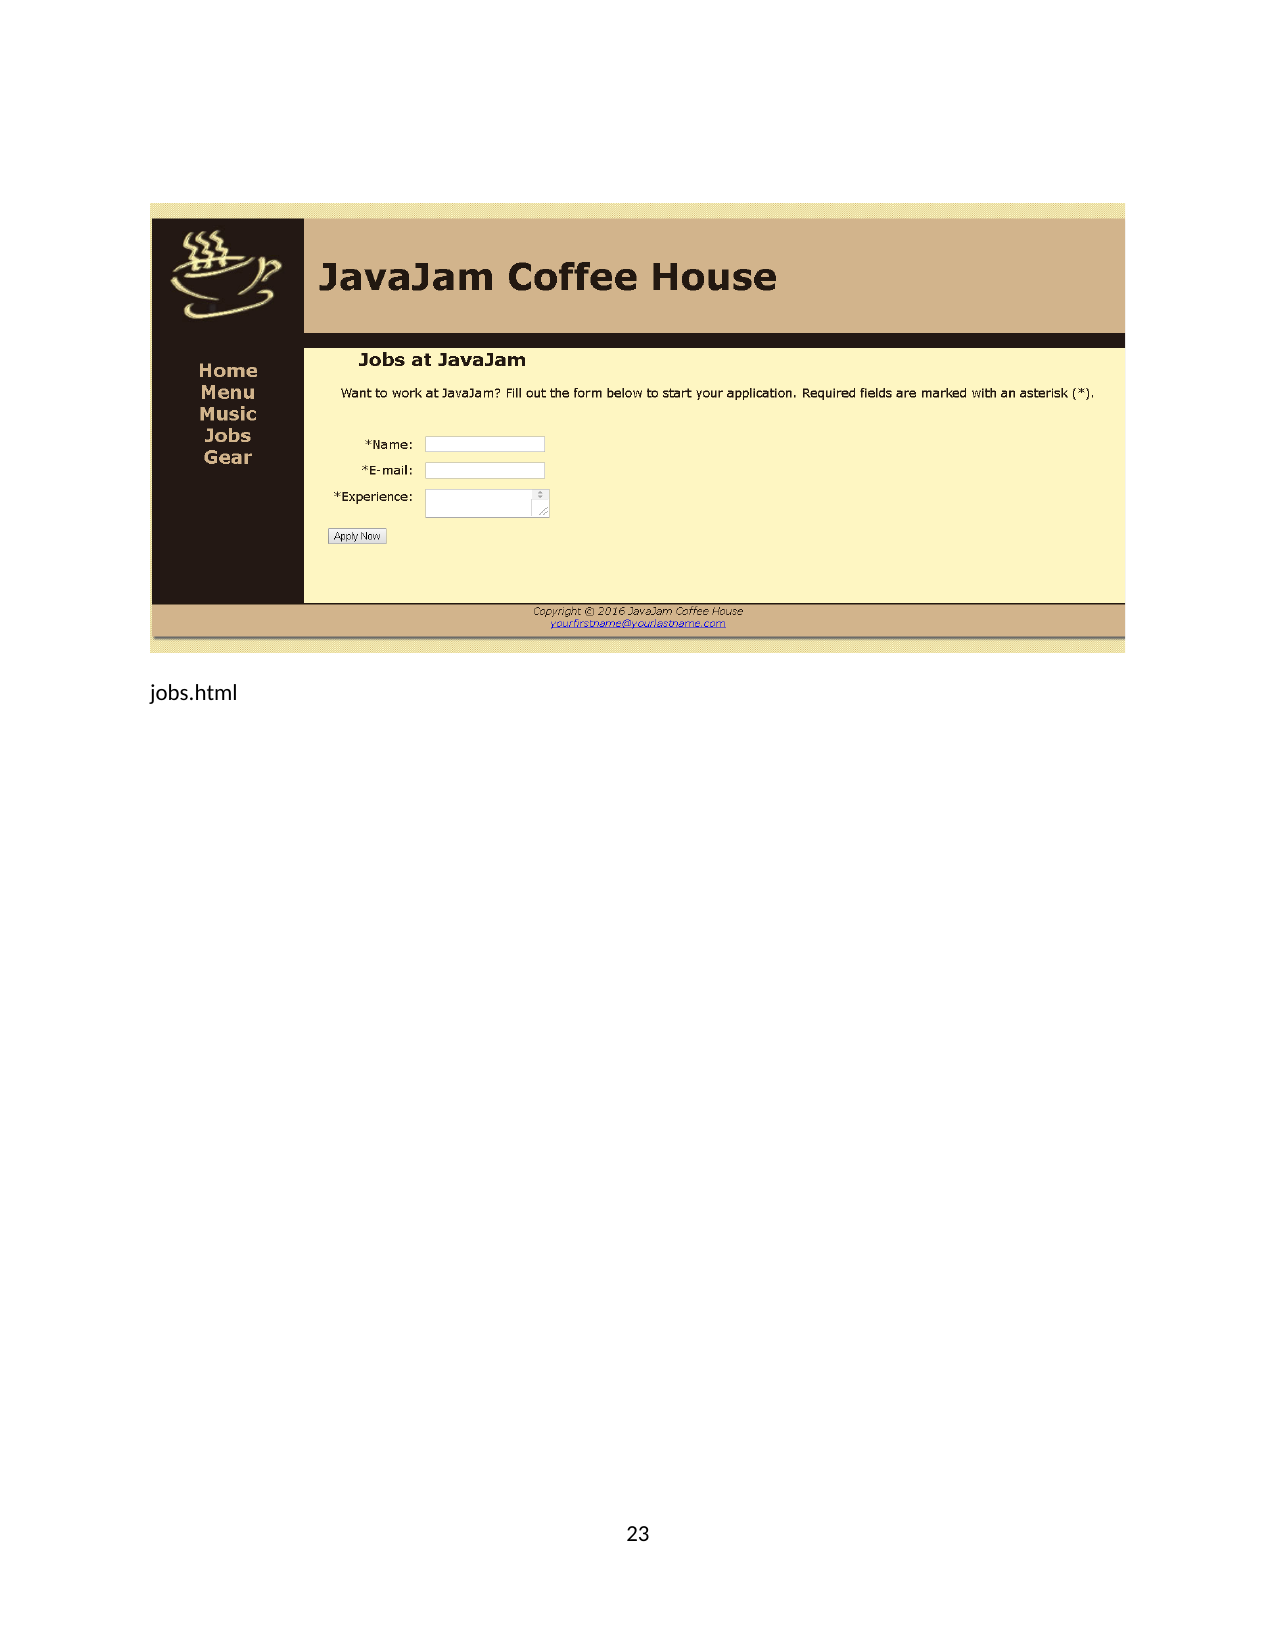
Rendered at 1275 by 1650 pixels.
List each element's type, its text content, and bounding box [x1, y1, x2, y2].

text jobs.html [150, 678, 1125, 706]
